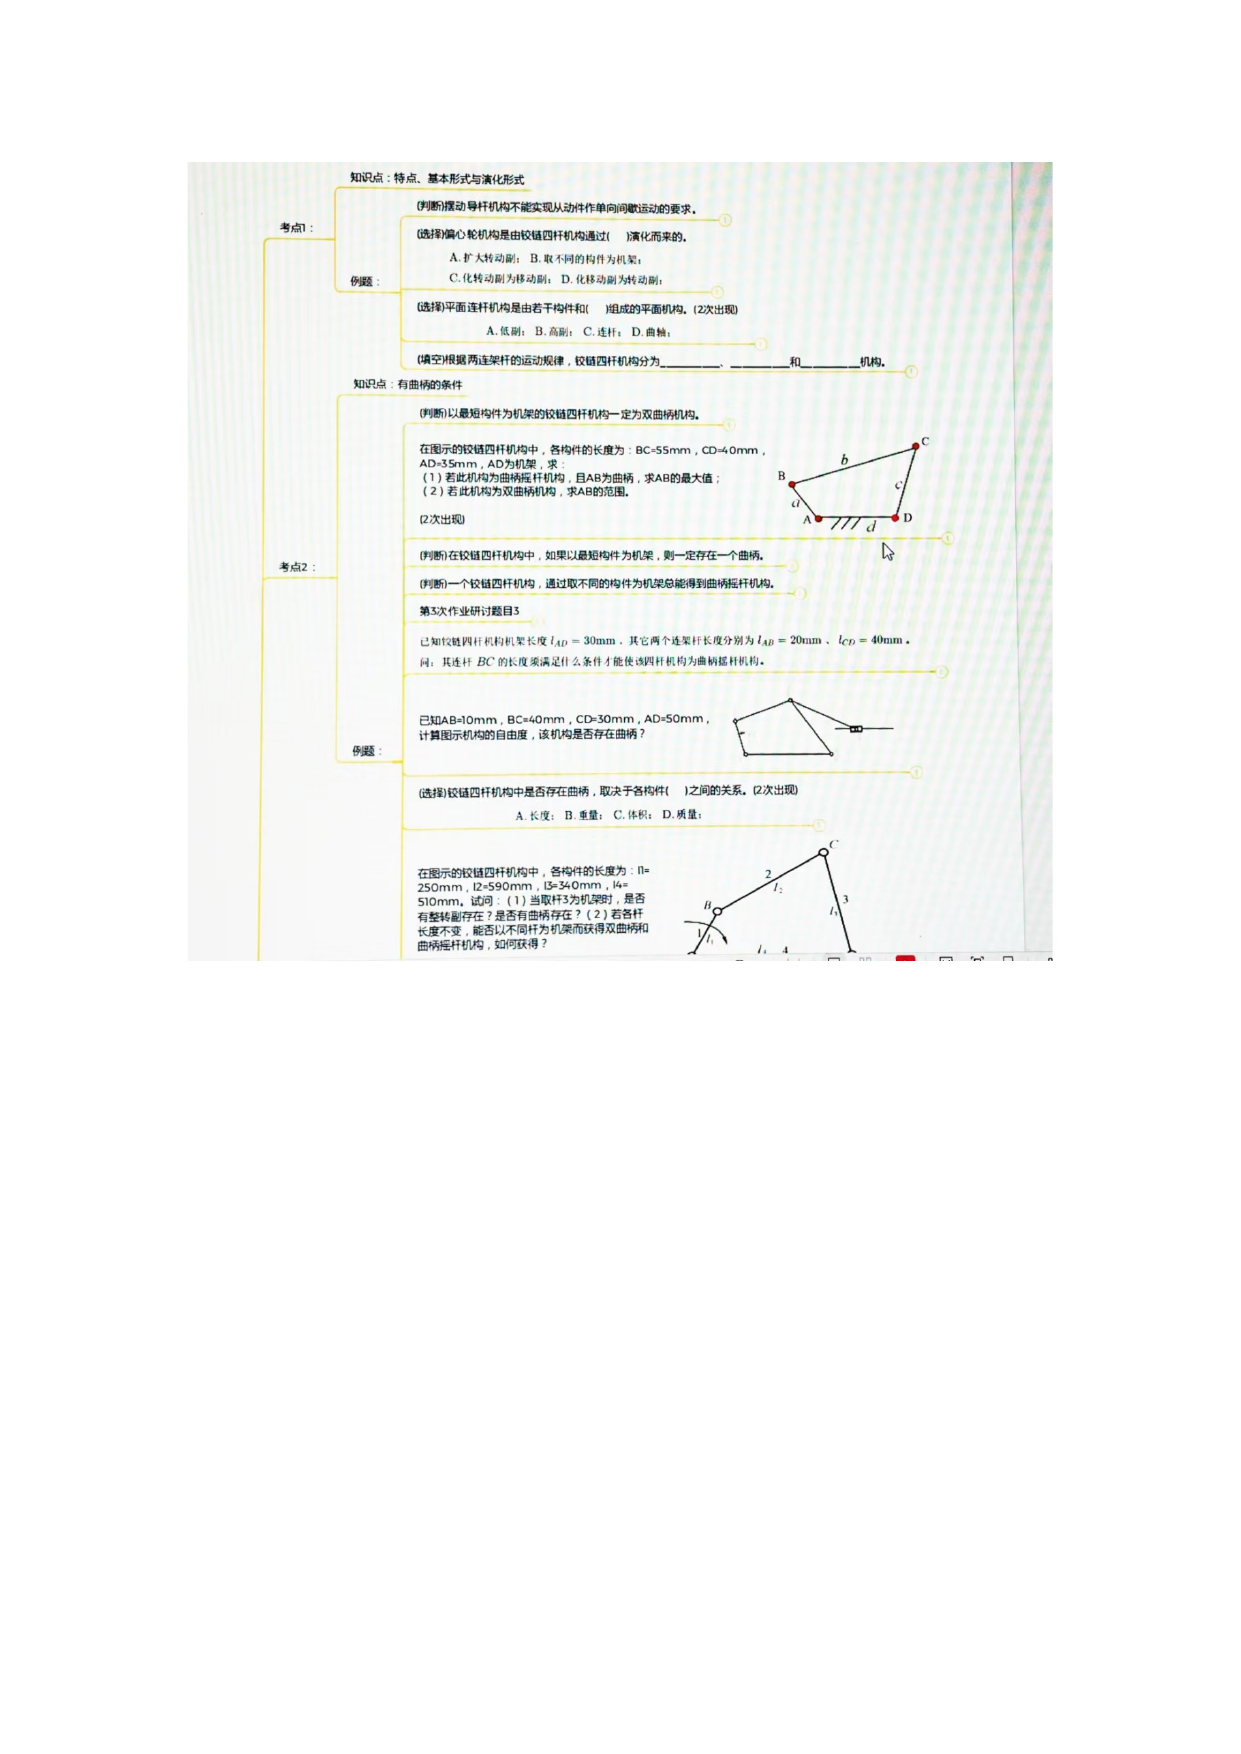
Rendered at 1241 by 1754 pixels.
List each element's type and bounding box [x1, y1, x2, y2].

picture [187, 162, 1053, 961]
